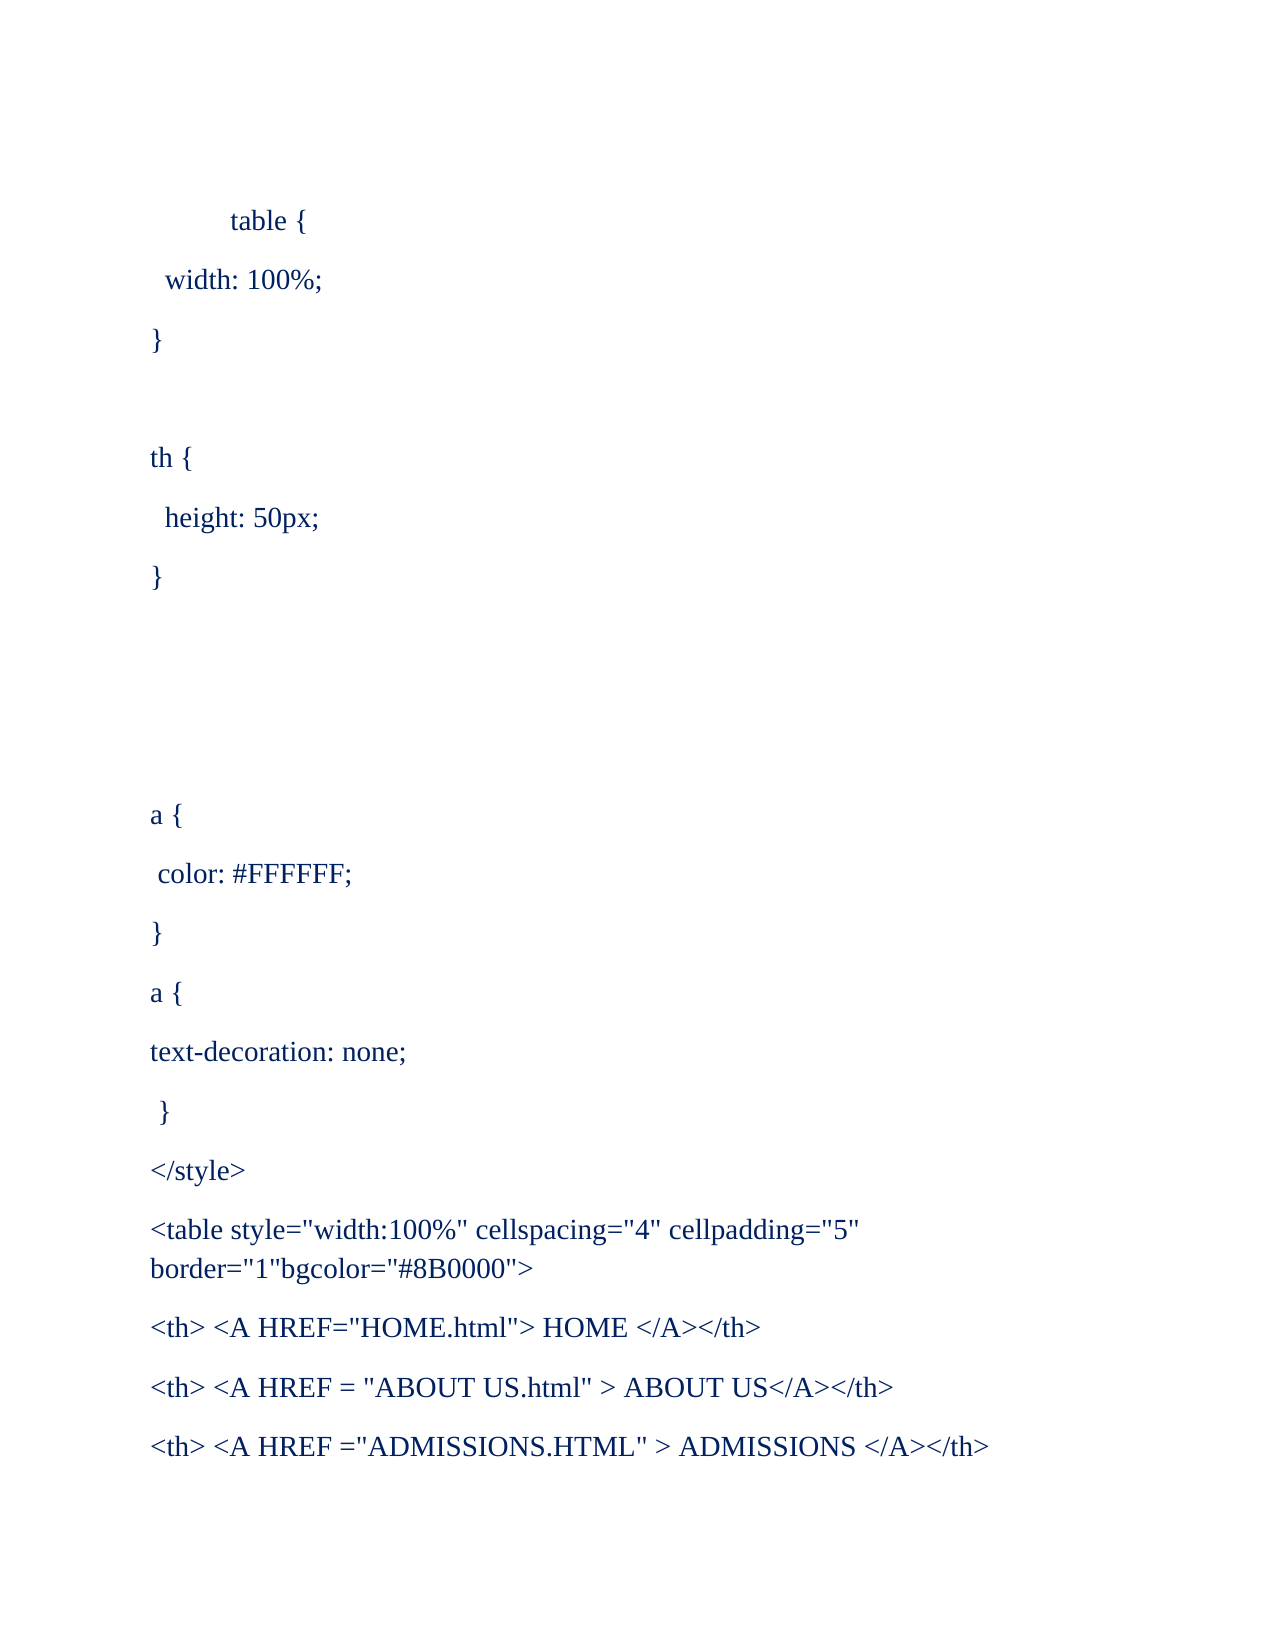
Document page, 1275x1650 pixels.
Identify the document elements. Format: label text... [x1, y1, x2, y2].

text } [150, 1094, 1125, 1127]
text </style> [150, 1153, 1125, 1187]
text <th> <A HREF="HOME.html"> HOME </A></th> [150, 1310, 1125, 1344]
text <th> <A HREF = "ABOUT US.html" > ABOUT US</A></th> [150, 1370, 1125, 1403]
text <table style="width:100%" cellspacing="4" cellpadding="5" border="1"bgcolor="#8B0000"> [150, 1212, 1125, 1284]
text a { [150, 797, 1125, 830]
text color: #FFFFFF; [150, 856, 1125, 890]
text <th> <A HREF ="ADMISSIONS.HTML" > ADMISSIONS </A></th> [150, 1429, 1125, 1463]
text text-decoration: none; [150, 1034, 1125, 1068]
text height: 50px; [150, 500, 1125, 533]
text } [150, 916, 1125, 949]
text table { [150, 203, 1125, 237]
text } [150, 559, 1125, 593]
text width: 100%; [150, 262, 1125, 296]
text th { [150, 441, 1125, 474]
text } [150, 322, 1125, 355]
text a { [150, 975, 1125, 1008]
